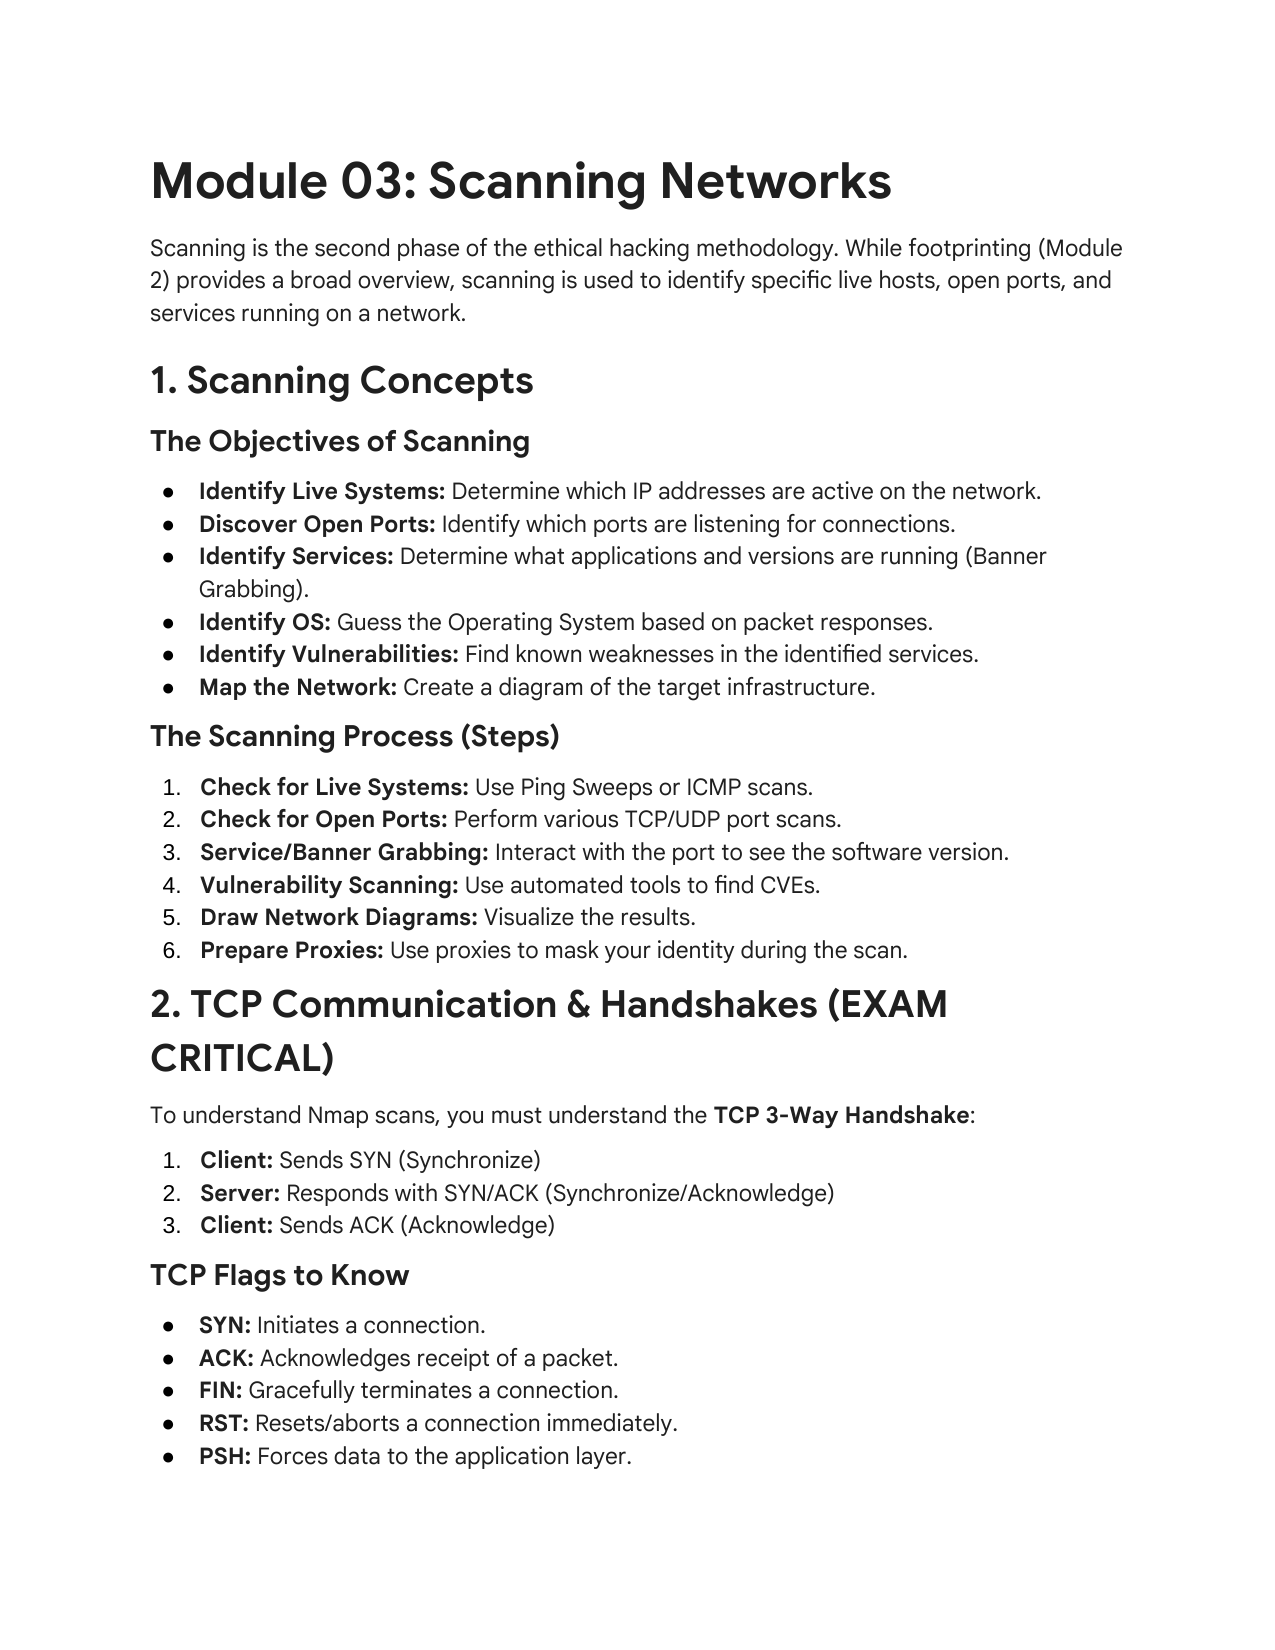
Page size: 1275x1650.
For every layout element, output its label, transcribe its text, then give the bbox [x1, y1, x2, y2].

text To understand Nmap scans, you must understand the TCP 3-Way Handshake: [150, 1101, 1125, 1130]
list Identify Services: Determine what applications and versions are running (Banner Grabbing). [161, 543, 1125, 604]
list Identify Live Systems: Determine which IP addresses are active on the network. [161, 477, 1125, 506]
list Client: Sends ACK (Acknowledge) [162, 1212, 1125, 1241]
text Scanning is the second phase of the ethical hacking methodology. While footprinting (Module 2) provides a broad overview, scanning is used to identify specific live hosts, open ports, and services running on a network. [150, 234, 1125, 328]
list Prepare Proxies: Use proxies to mask your identity during the scan. [162, 936, 1125, 965]
list RST: Resets/aborts a connection immediately. [161, 1409, 1125, 1438]
list Service/Banner Grabbing: Interact with the port to see the software version. [162, 838, 1125, 867]
subtitle 1. Scanning Concepts [150, 357, 1125, 404]
subtitle Module 03: Scanning Networks [150, 150, 1125, 213]
list ACK: Acknowledges receipt of a packet. [161, 1344, 1125, 1373]
list Map the Network: Create a diagram of the target infrastructure. [161, 673, 1125, 702]
list Identify OS: Guess the Operating System based on packet responses. [161, 608, 1125, 637]
subtitle 2. TCP Communication & Handshakes (EXAM CRITICAL) [150, 982, 1125, 1082]
list SYN: Initiates a connection. [161, 1311, 1125, 1340]
list Draw Network Diagrams: Visualize the results. [162, 904, 1125, 932]
subtitle TCP Flags to Know [150, 1257, 1125, 1293]
list PSH: Forces data to the application layer. [161, 1442, 1125, 1471]
list Identify Vulnerabilities: Find known weaknesses in the identified services. [161, 641, 1125, 669]
list Check for Open Ports: Perform various TCP/UDP port scans. [162, 806, 1125, 834]
subtitle The Scanning Process (Steps) [150, 719, 1125, 755]
list Client: Sends SYN (Synchronize) [162, 1146, 1125, 1175]
list Vulnerability Scanning: Use automated tools to find CVEs. [162, 871, 1125, 900]
list FIN: Gracefully terminates a connection. [161, 1377, 1125, 1405]
subtitle The Objectives of Scanning [150, 423, 1125, 459]
list Discover Open Ports: Identify which ports are listening for connections. [161, 510, 1125, 539]
list Check for Live Systems: Use Ping Sweeps or ICMP scans. [162, 773, 1125, 802]
list Server: Responds with SYN/ACK (Synchronize/Acknowledge) [162, 1179, 1125, 1208]
